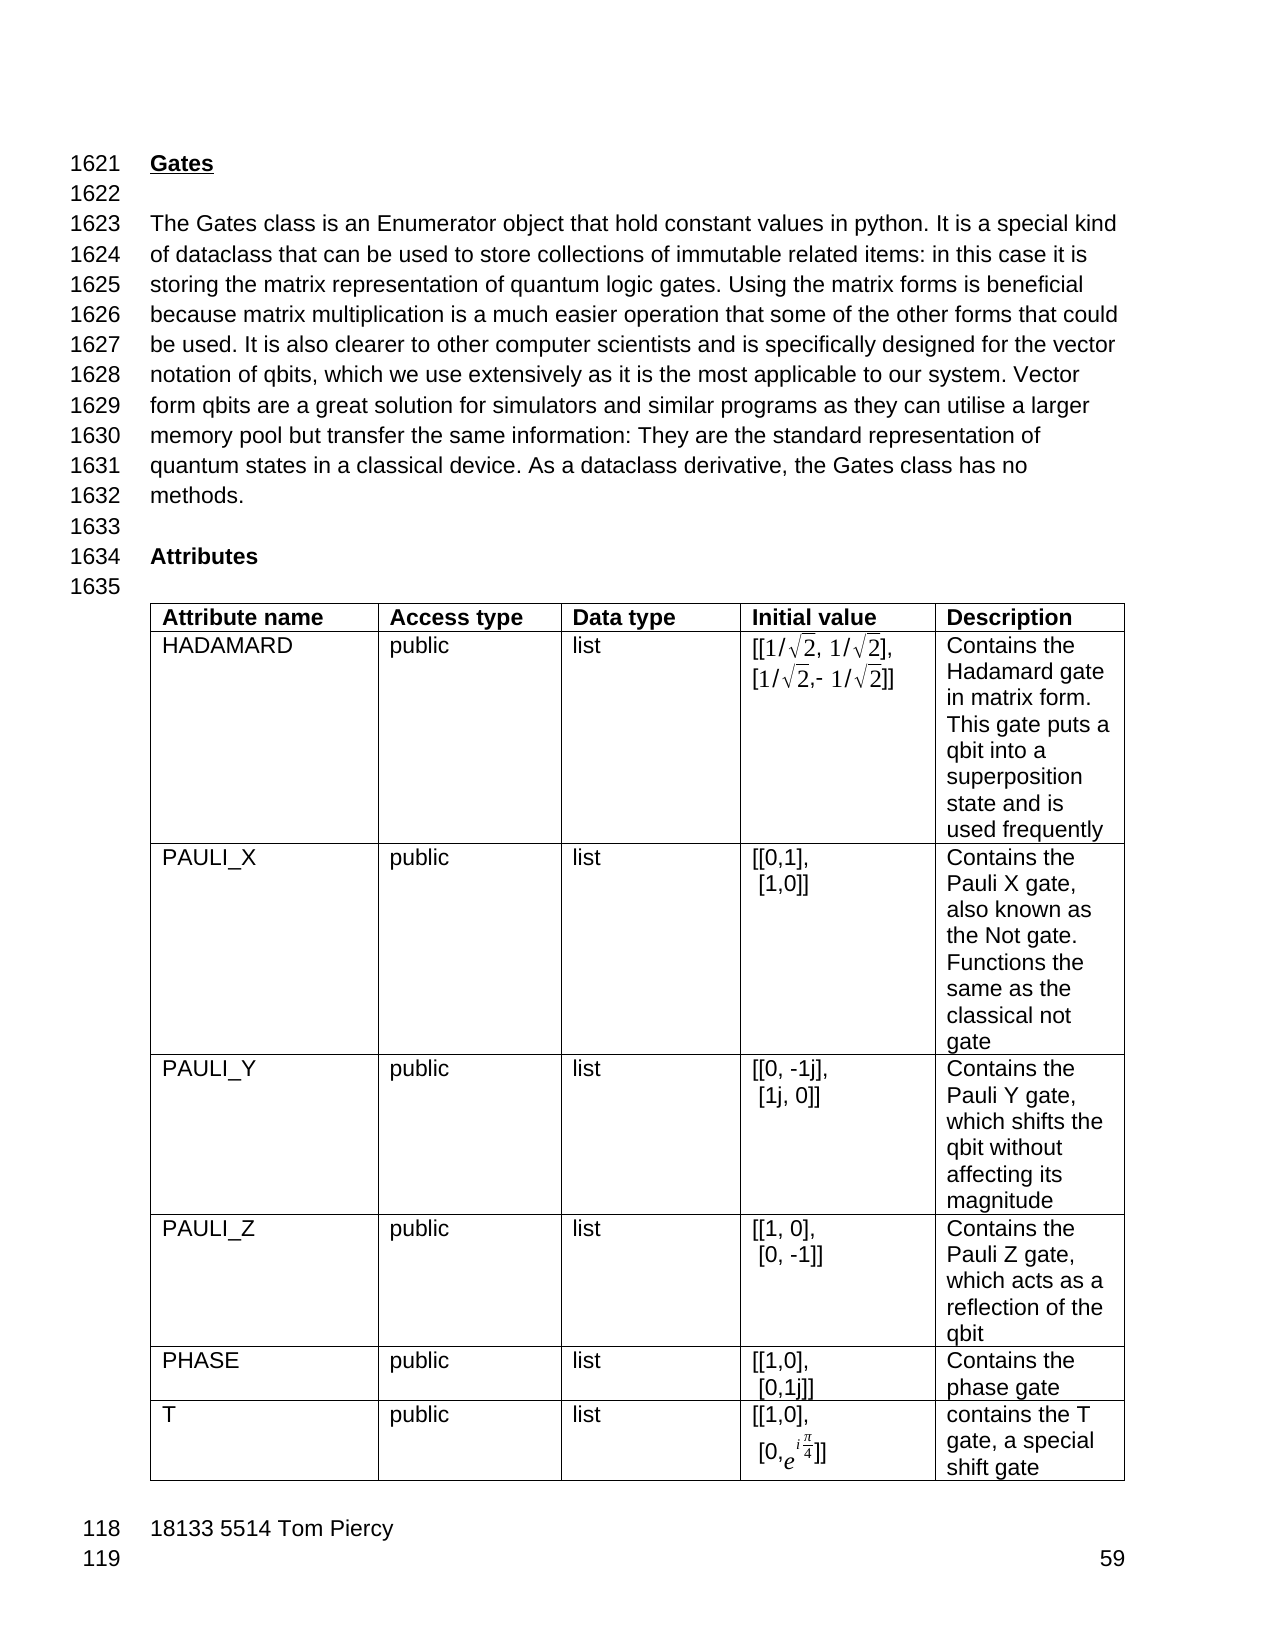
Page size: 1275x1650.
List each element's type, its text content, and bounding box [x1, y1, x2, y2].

table_header Data type [562, 604, 740, 631]
table_cell PHASE [151, 1347, 378, 1400]
table_cell [[1,0], [0,1j]] [741, 1347, 935, 1400]
table_cell Contains the Pauli Z gate, which acts as a reflection of the qbit [936, 1215, 1124, 1346]
text Attributes [150, 543, 1125, 569]
table_cell [[1,0], [0,]] [741, 1401, 935, 1480]
table_cell public [379, 844, 561, 1054]
table_cell public [379, 1347, 561, 1400]
table_cell public [379, 1401, 561, 1480]
table_cell list [562, 632, 740, 842]
table_cell T [151, 1401, 378, 1480]
table_cell [[1, 0], [0, -1]] [741, 1215, 935, 1346]
table_cell Contains the Hadamard gate in matrix form. This gate puts a qbit into a superposition state and is used frequently [936, 632, 1124, 842]
table_cell [[0,1], [1,0]] [741, 844, 935, 1054]
text Gates [150, 150, 1125, 176]
table_cell Contains the phase gate [936, 1347, 1124, 1400]
table_header Description [936, 604, 1124, 631]
table_cell PAULI_Y [151, 1055, 378, 1213]
table_cell [[0, -1j], [1j, 0]] [741, 1055, 935, 1213]
table_cell list [562, 1401, 740, 1480]
table_cell PAULI_X [151, 844, 378, 1054]
table_cell list [562, 1347, 740, 1400]
table_cell public [379, 1215, 561, 1346]
table_header Initial value [741, 604, 935, 631]
table_header Attribute name [151, 604, 378, 631]
text The Gates class is an Enumerator object that hold constant values in python. It is a special kind of dataclass that can be used to store collections of immutable related items: in this case it is storing the matrix representation of quantum logic gates. Using the matrix forms is beneficial because matrix multiplication is a much easier operation that some of the other forms that could be used. It is also clearer to other computer scientists and is specifically designed for the vector notation of qbits, which we use extensively as it is the most applicable to our system. Vector form qbits are a great solution for simulators and similar programs as they can utilise a larger memory pool but transfer the same information: They are the standard representation of quantum states in a classical device. As a dataclass derivative, the Gates class has no methods. [150, 210, 1125, 509]
table_cell list [562, 1215, 740, 1346]
table_cell list [562, 1055, 740, 1213]
table_cell contains the T gate, a special shift gate [936, 1401, 1124, 1480]
table_cell public [379, 1055, 561, 1213]
table_header Access type [379, 604, 561, 631]
table_cell Contains the Pauli X gate, also known as the Not gate. Functions the same as the classical not gate [936, 844, 1124, 1054]
table_cell public [379, 632, 561, 842]
table_cell [[, ], [,- ]] [741, 632, 935, 842]
table_cell HADAMARD [151, 632, 378, 842]
table_cell PAULI_Z [151, 1215, 378, 1346]
table_cell list [562, 844, 740, 1054]
table_cell Contains the Pauli Y gate, which shifts the qbit without affecting its magnitude [936, 1055, 1124, 1213]
